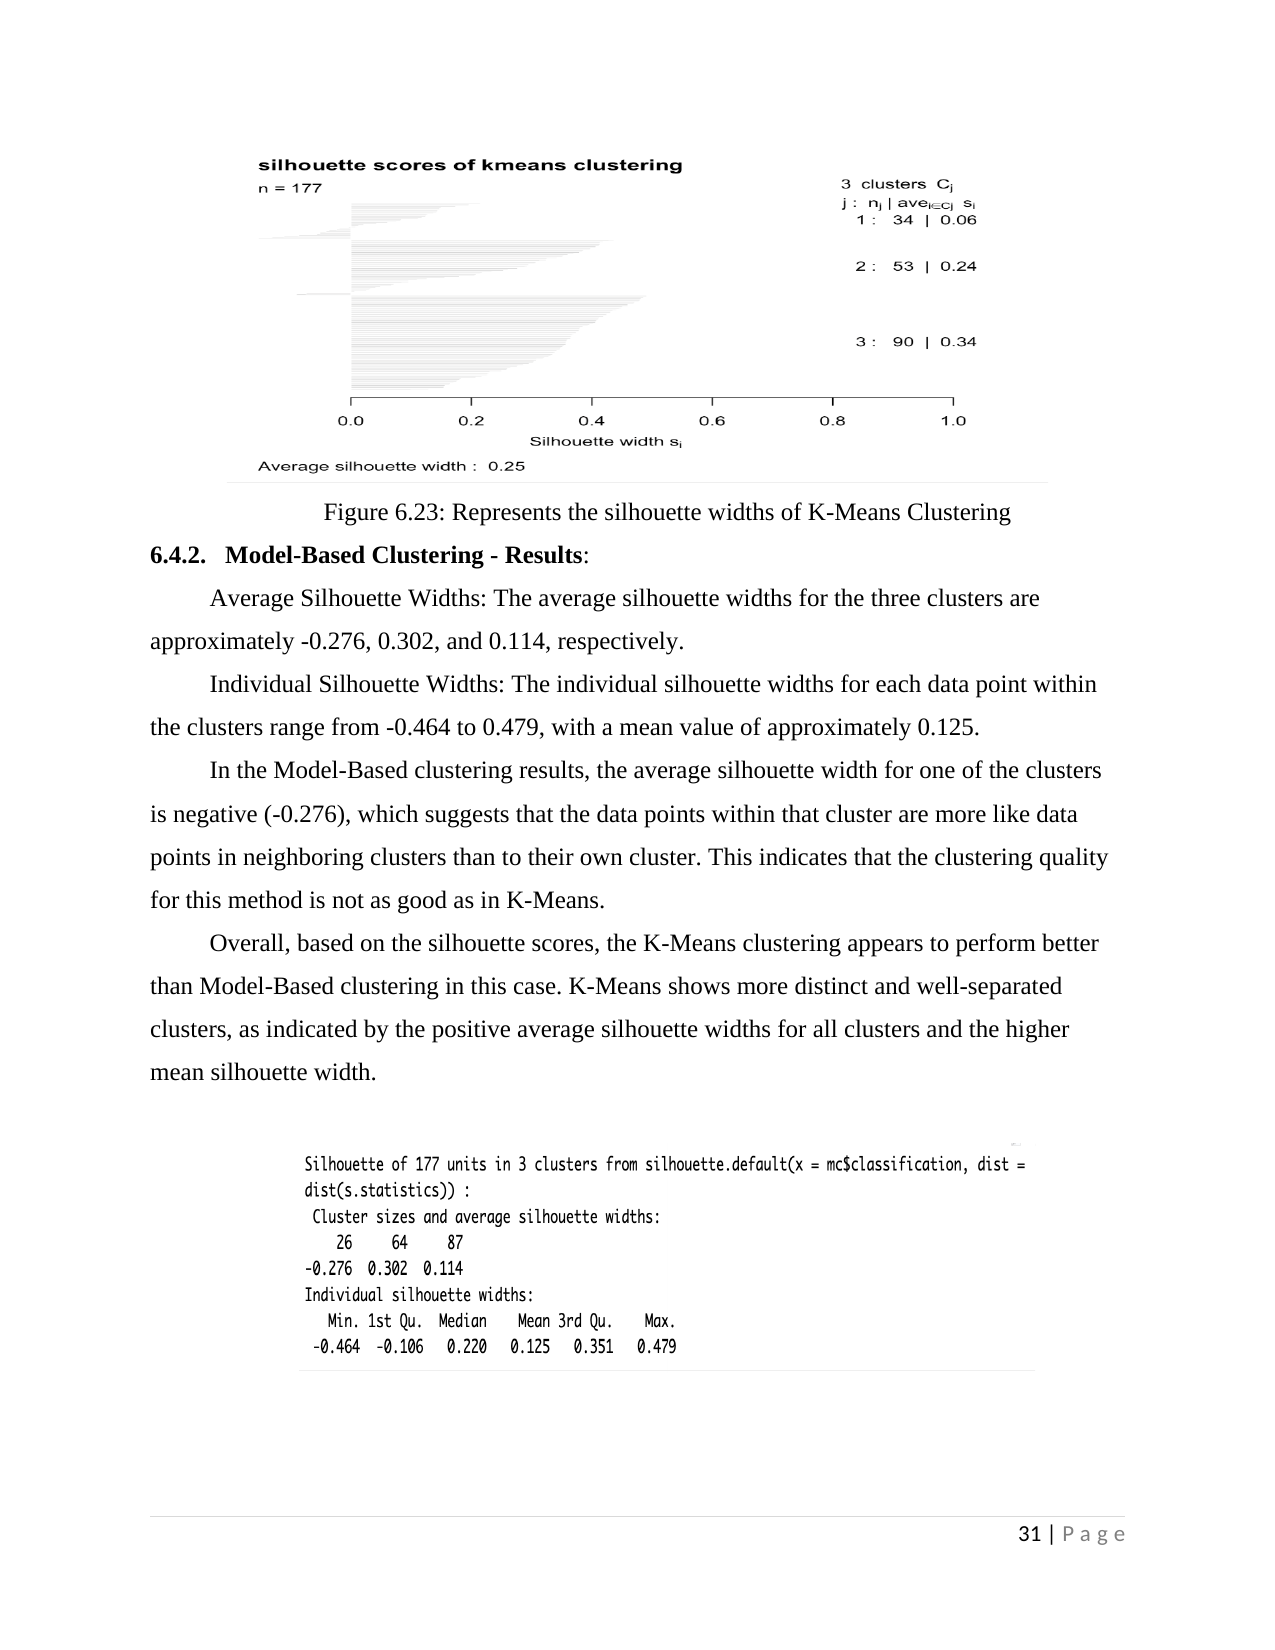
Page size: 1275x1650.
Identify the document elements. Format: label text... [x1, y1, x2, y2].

list Model-Based Clustering - Results: [150, 540, 1125, 569]
picture [226, 150, 1049, 483]
text Figure 6.23: Represents the silhouette widths of K-Means Clustering [150, 497, 1125, 526]
picture [299, 1143, 1036, 1373]
text Average Silhouette Widths: The average silhouette widths for the three clusters are approximately -0.276, 0.302, and 0.114, respectively. [150, 583, 1125, 655]
text Individual Silhouette Widths: The individual silhouette widths for each data point within the clusters range from -0.464 to 0.479, with a mean value of approximately 0.125. [150, 669, 1125, 741]
text Overall, based on the silhouette scores, the K-Means clustering appears to perform better than Model-Based clustering in this case. K-Means shows more distinct and well-separated clusters, as indicated by the positive average silhouette widths for all clusters and the higher mean silhouette width. [150, 928, 1125, 1086]
text In the Model-Based clustering results, the average silhouette width for one of the clusters is negative (-0.276), which suggests that the data points within that cluster are more like data points in neighboring clusters than to their own cluster. This indicates that the clustering quality for this method is not as good as in K-Means. [150, 756, 1125, 914]
